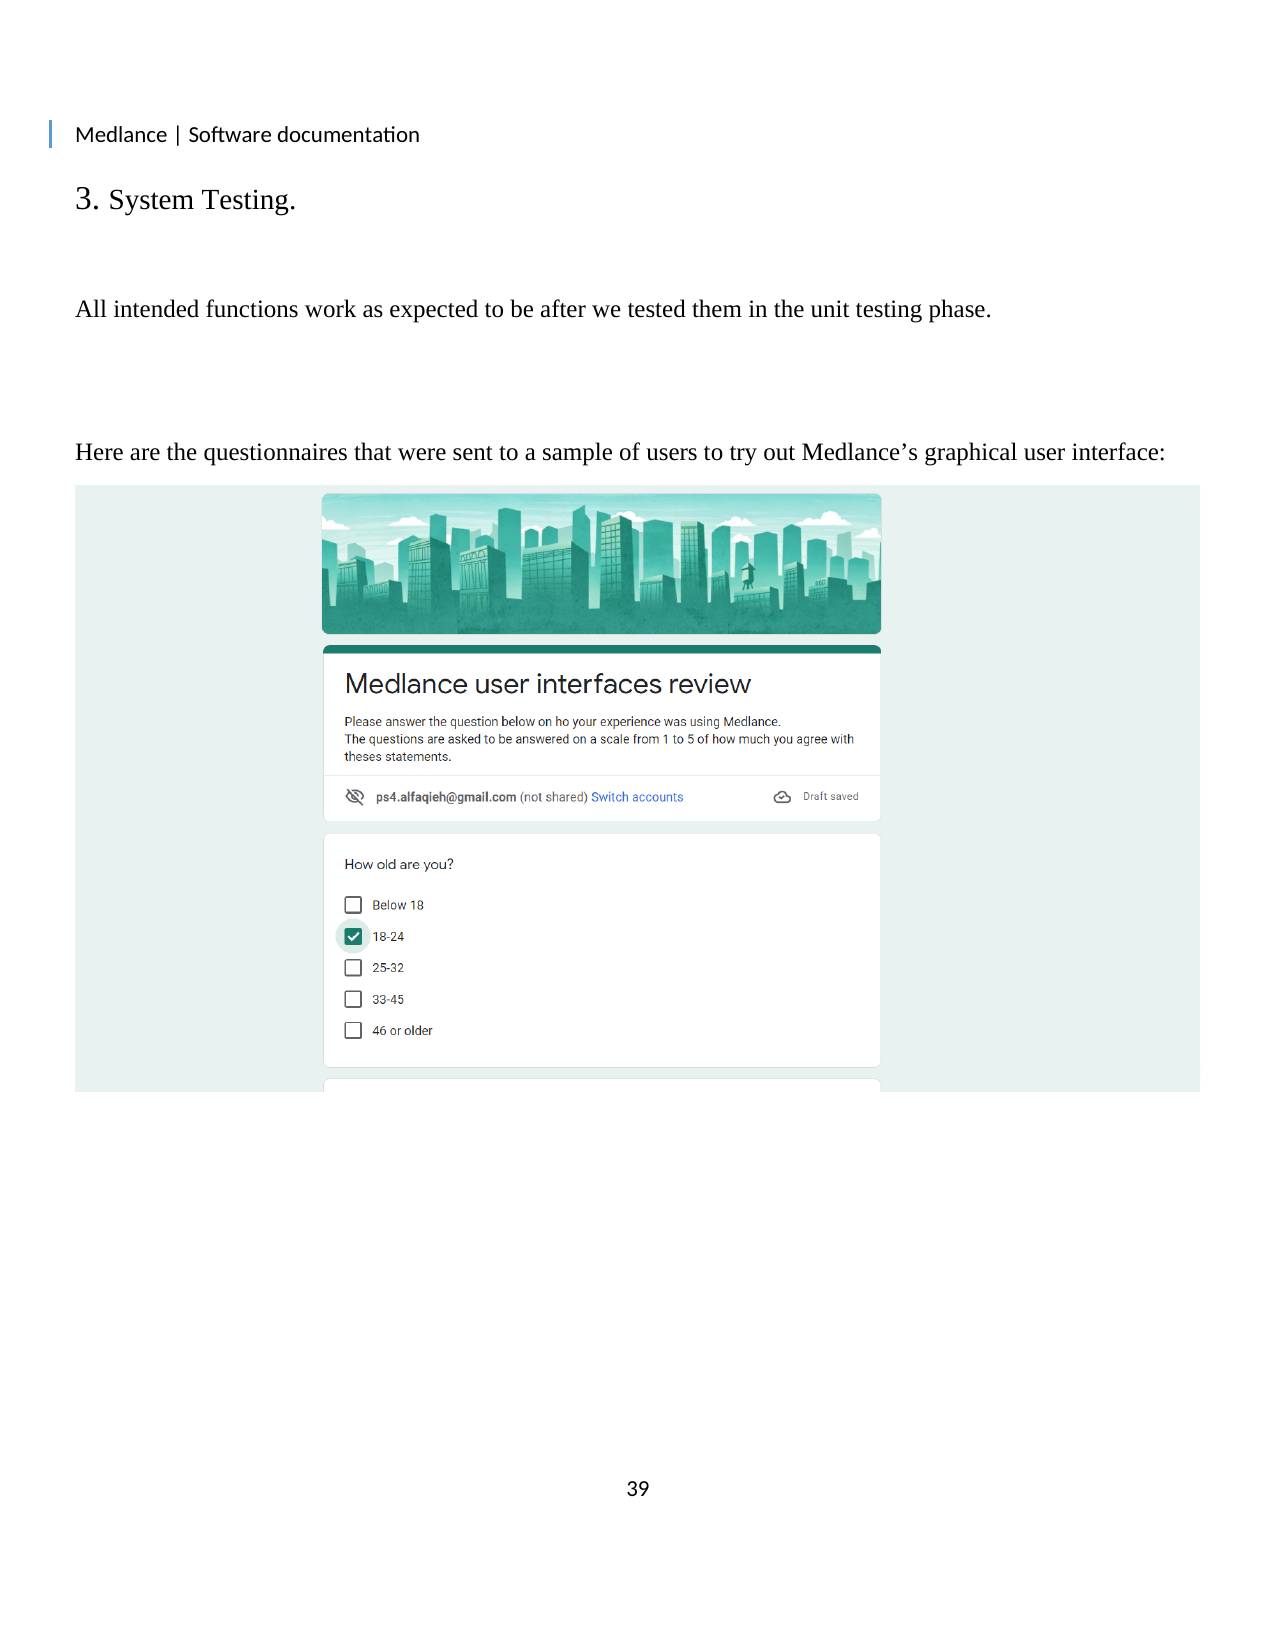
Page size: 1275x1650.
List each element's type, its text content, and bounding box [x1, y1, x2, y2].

picture [75, 485, 1200, 1092]
text 3. System Testing. [75, 178, 1200, 217]
text Here are the questionnaires that were sent to a sample of users to try out Medlance’s graphical user interface: [75, 437, 1200, 466]
text All intended functions work as expected to be after we tested them in the unit testing phase. [75, 294, 1200, 323]
